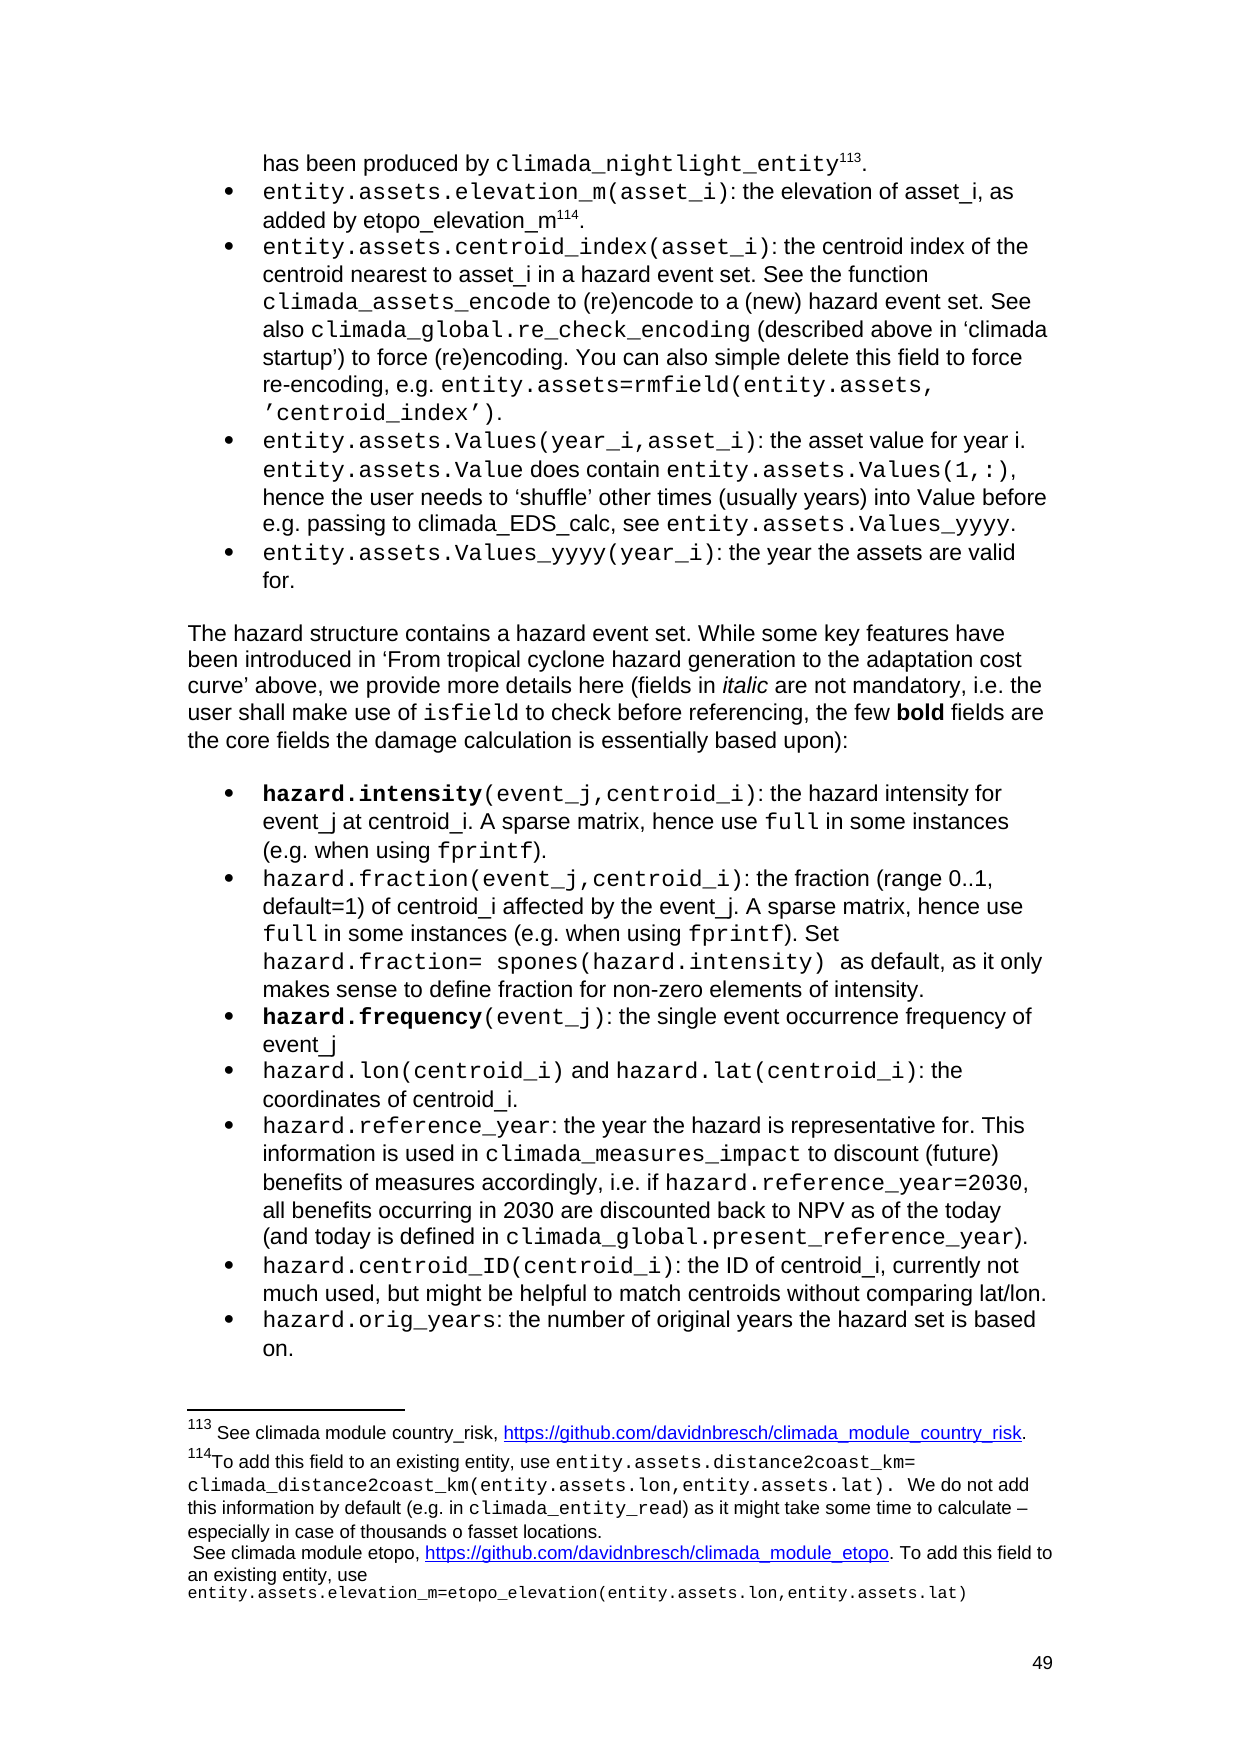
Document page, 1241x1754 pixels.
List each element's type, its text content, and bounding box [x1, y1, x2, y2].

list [225, 150, 1053, 178]
list entity.assets.Values_yyyy(year_i): the year the assets are valid for. [225, 539, 1053, 593]
list hazard.fraction(event_j,centroid_i): the fraction (range 0..1, default=1) of centroid_i affected by the event_j. A sparse matrix, hence use full in some instances (e.g. when using fprintf). Set hazard.fraction= spones(hazard.intensity) as default, as it only makes sense to define fraction for non-zero elements of intensity. [225, 865, 1053, 1003]
list hazard.lon(centroid_i) and hazard.lat(centroid_i): the coordinates of centroid_i. [225, 1057, 1053, 1112]
list entity.assets.centroid_index(asset_i): the centroid index of the centroid nearest to asset_i in a hazard event set. See the function climada_assets_encode to (re)encode to a (new) hazard event set. See also climada_global.re_check_encoding (described above in ‘climada startup’) to force (re)encoding. You can also simple delete this field to force re-encoding, e.g. entity.assets=rmfield(entity.assets, ’centroid_index’). [225, 233, 1053, 427]
list hazard.orig_years: the number of original years the hazard set is based on. [225, 1306, 1053, 1361]
list entity.assets.Values(year_i,asset_i): the asset value for year i. entity.assets.Value does contain entity.assets.Values(1,:), hence the user needs to ‘shuffle’ other times (usually years) into Value before e.g. passing to climada_EDS_calc, see entity.assets.Values_yyyy. [225, 427, 1053, 539]
list entity.assets.elevation_m(asset_i): the elevation of asset_i, as added by etopo_elevation_m. [225, 178, 1053, 233]
text The hazard structure contains a hazard event set. While some key features have been introduced in ‘From tropical cyclone hazard generation to the adaptation cost curve’ above, we provide more details here (fields in italic are not mandatory, i.e. the user shall make use of isfield to check before referencing, the few bold fields are the core fields the damage calculation is essentially based upon): [187, 620, 1053, 753]
list hazard.centroid_ID(centroid_i): the ID of centroid_i, currently not much used, but might be helpful to match centroids without comparing lat/lon. [225, 1252, 1053, 1306]
list hazard.intensity(event_j,centroid_i): the hazard intensity for event_j at centroid_i. A sparse matrix, hence use full in some instances (e.g. when using fprintf). [225, 780, 1053, 865]
list hazard.reference_year: the year the hazard is representative for. This information is used in climada_measures_impact to discount (future) benefits of measures accordingly, i.e. if hazard.reference_year=2030, all benefits occurring in 2030 are discounted back to NPV as of the today (and today is defined in climada_global.present_reference_year). [225, 1112, 1053, 1252]
list hazard.frequency(event_j): the single event occurrence frequency of event_j [225, 1003, 1053, 1057]
